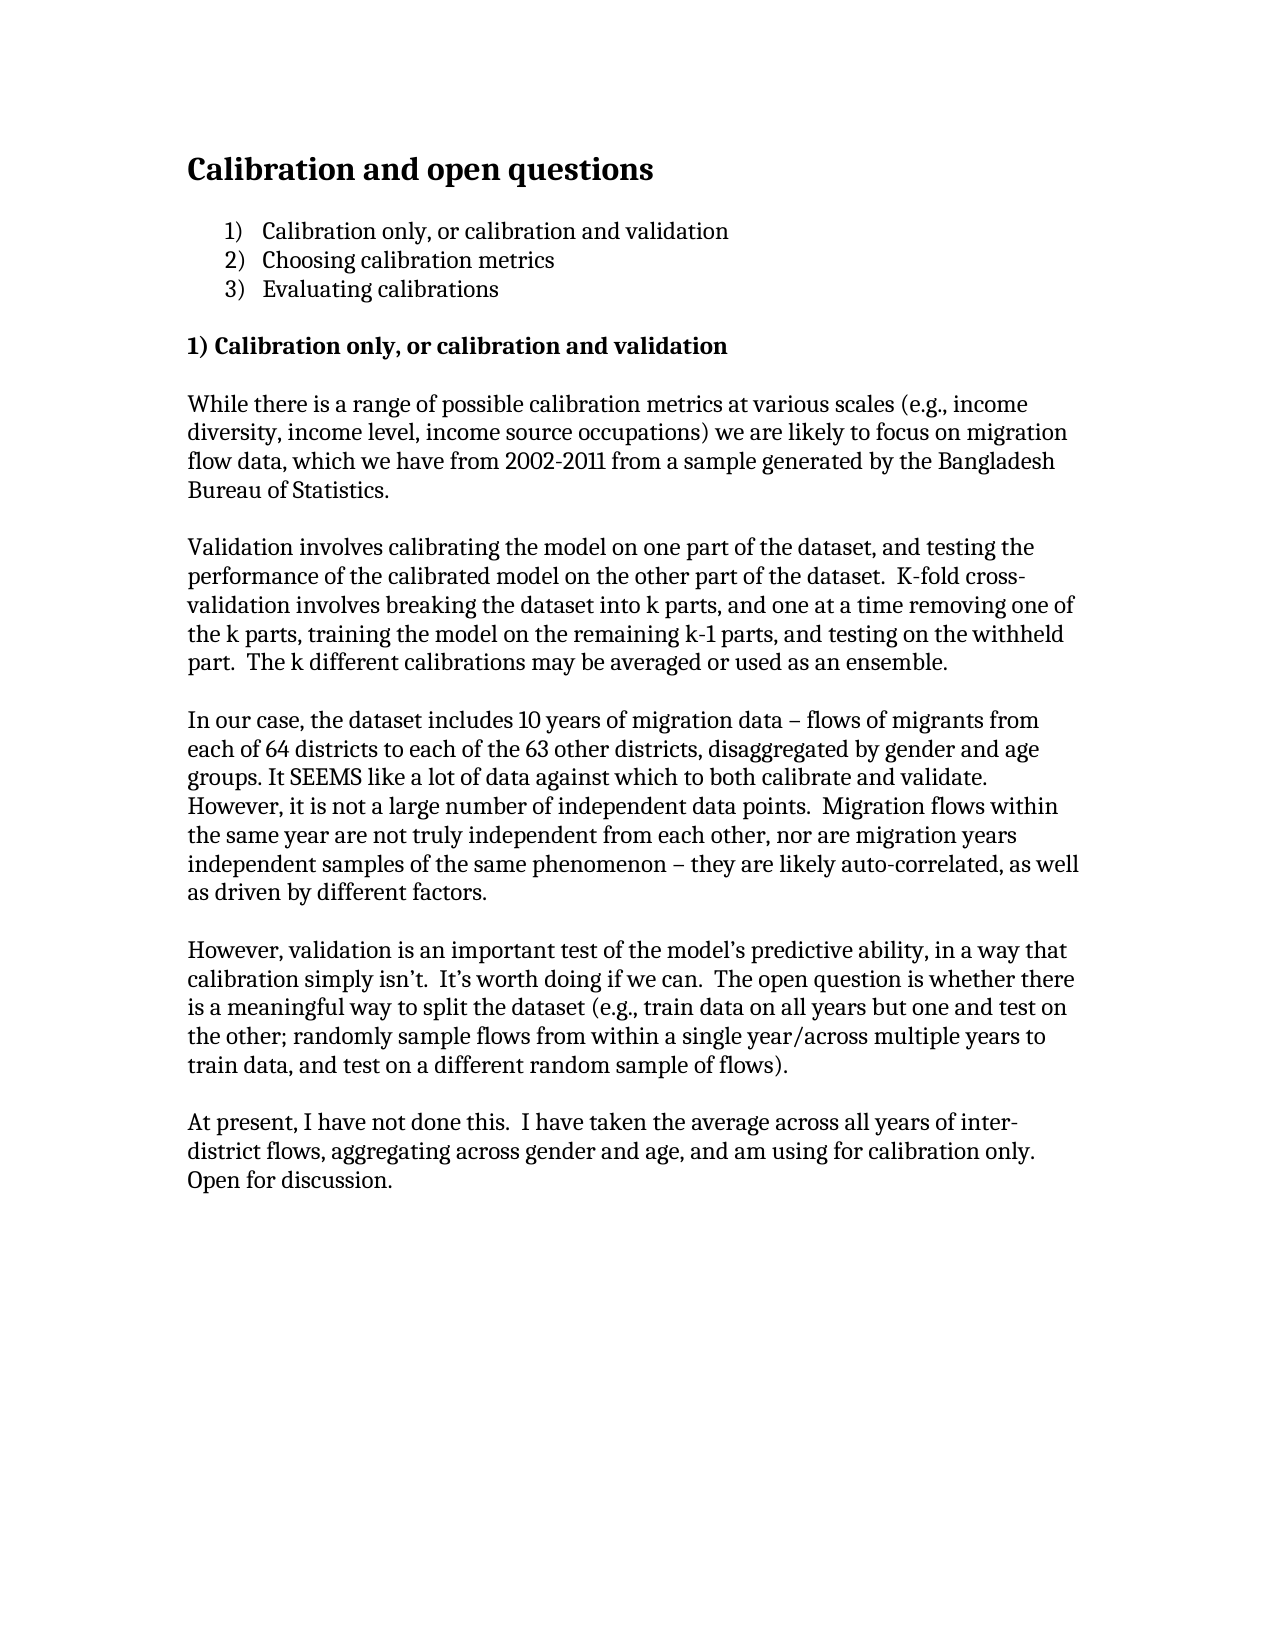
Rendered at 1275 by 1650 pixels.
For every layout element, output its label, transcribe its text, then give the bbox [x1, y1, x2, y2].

text While there is a range of possible calibration metrics at various scales (e.g., income diversity, income level, income source occupations) we are likely to focus on migration flow data, which we have from 2002-2011 from a sample generated by the Bangladesh Bureau of Statistics. [187, 389, 1087, 504]
text Calibration and open questions [187, 150, 1087, 188]
list Evaluating calibrations [225, 274, 1087, 303]
text However, validation is an important test of the model’s predictive ability, in a way that calibration simply isn’t. It’s worth doing if we can. The open question is whether there is a meaningful way to split the dataset (e.g., train data on all years but one and test on the other; randomly sample flows from within a single year/across multiple years to train data, and test on a different random sample of flows). [187, 936, 1087, 1079]
text At present, I have not done this. I have taken the average across all years of inter-district flows, aggregating across gender and age, and am using for calibration only. Open for discussion. [187, 1108, 1087, 1194]
text Validation involves calibrating the model on one part of the dataset, and testing the performance of the calibrated model on the other part of the dataset. K-fold cross-validation involves breaking the dataset into k parts, and one at a time removing one of the k parts, training the model on the remaining k-1 parts, and testing on the withheld part. The k different calibrations may be averaged or used as an ensemble. [187, 533, 1087, 677]
text 1) Calibration only, or calibration and validation [187, 332, 1087, 361]
text In our case, the dataset includes 10 years of migration data – flows of migrants from each of 64 districts to each of the 63 other districts, disaggregated by gender and age groups. It SEEMS like a lot of data against which to both calibrate and validate. However, it is not a large number of independent data points. Migration flows within the same year are not truly independent from each other, nor are migration years independent samples of the same phenomenon – they are likely auto-correlated, as well as driven by different factors. [187, 706, 1087, 907]
list Calibration only, or calibration and validation [225, 217, 1087, 246]
list Choosing calibration metrics [225, 246, 1087, 274]
